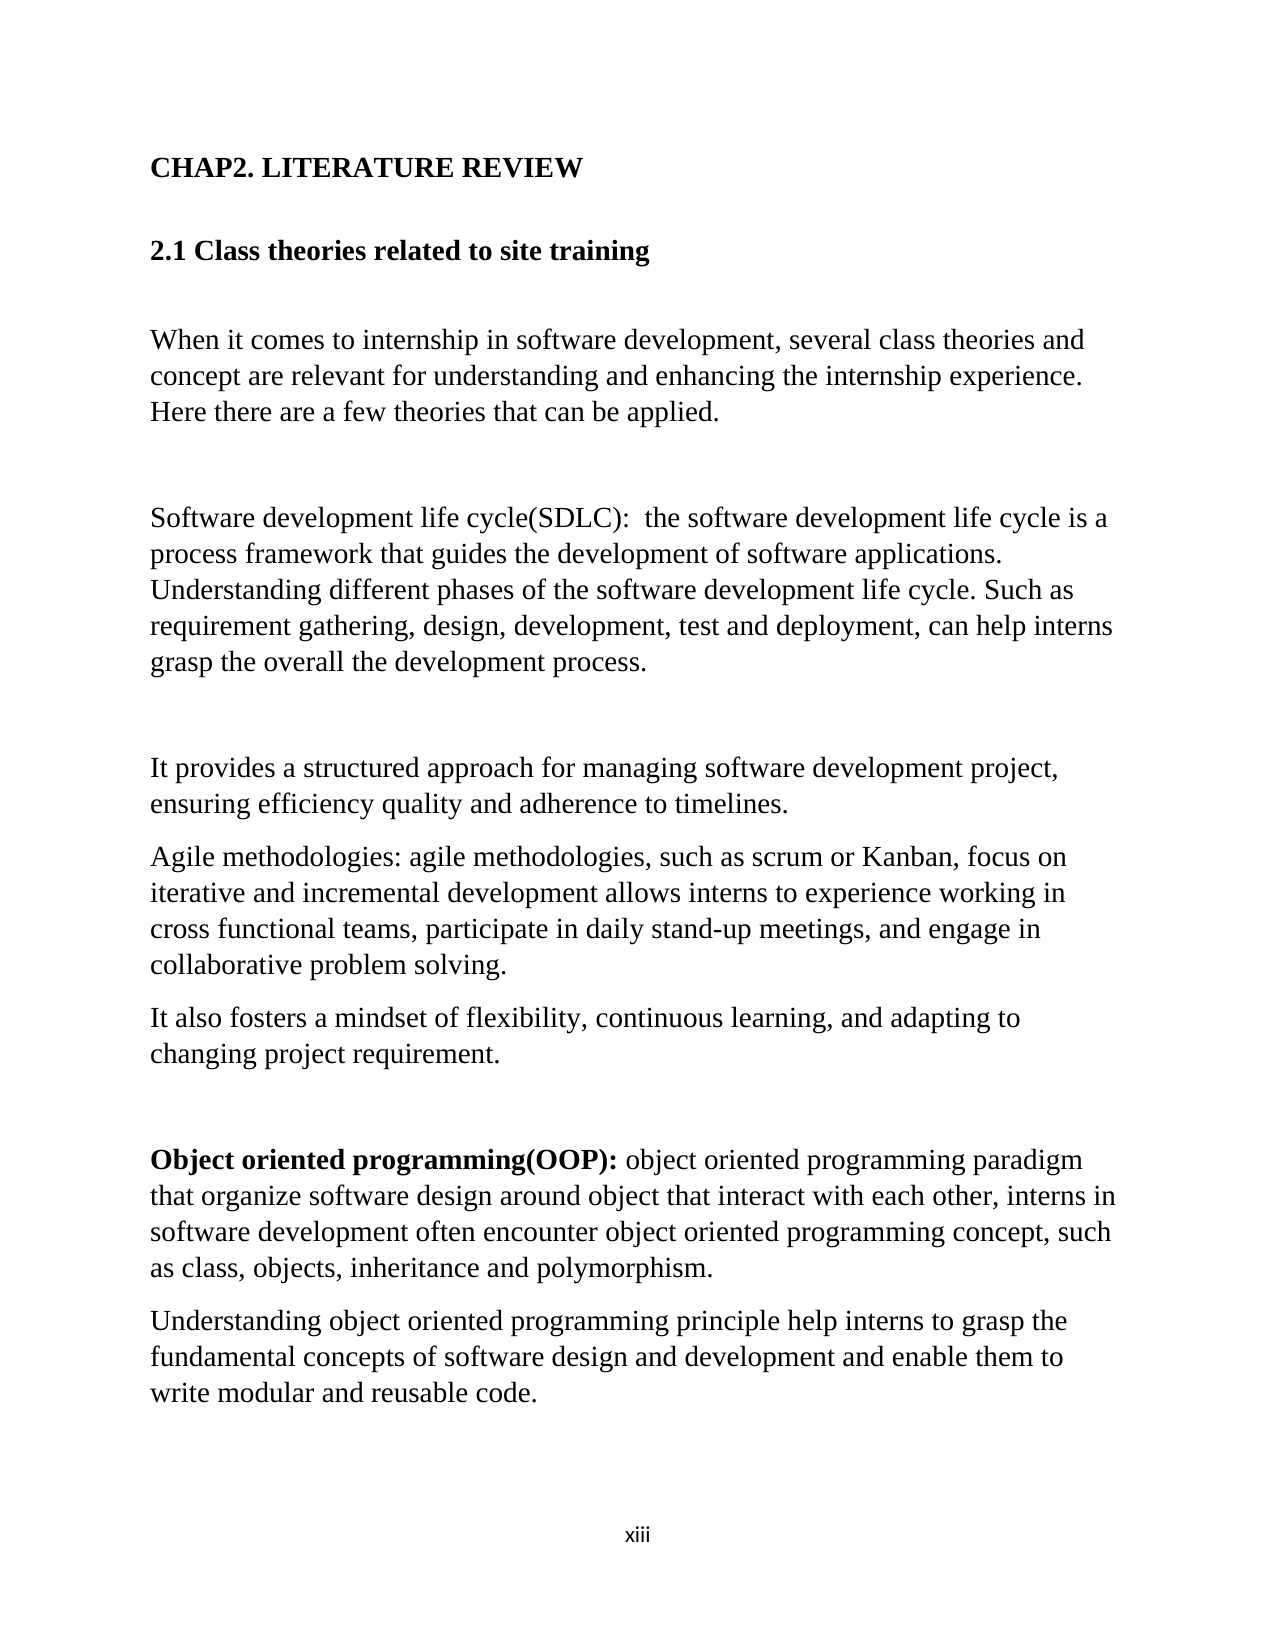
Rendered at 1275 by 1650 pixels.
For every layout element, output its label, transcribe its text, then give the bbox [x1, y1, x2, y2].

text It also fosters a mindset of flexibility, continuous learning, and adapting to changing project requirement. [150, 1000, 1125, 1070]
text Object oriented programming(OOP): object oriented programming paradigm that organize software design around object that interact with each other, interns in software development often encounter object oriented programming concept, such as class, objects, inheritance and polymorphism. [150, 1142, 1125, 1284]
subtitle CHAP2. LITERATURE REVIEW [150, 150, 1125, 183]
text Understanding object oriented programming principle help interns to grasp the fundamental concepts of software design and development and enable them to write modular and reusable code. [150, 1303, 1125, 1409]
text Agile methodologies: agile methodologies, such as scrum or Kanban, focus on iterative and incremental development allows interns to experience working in cross functional teams, participate in daily stand-up meetings, and engage in collaborative problem solving. [150, 839, 1125, 981]
text Software development life cycle(SDLC): the software development life cycle is a process framework that guides the development of software applications. Understanding different phases of the software development life cycle. Such as requirement gathering, design, development, test and deployment, can help interns grasp the overall the development process. [150, 500, 1125, 678]
subtitle 2.1 Class theories related to site training [150, 233, 1125, 267]
text It provides a structured approach for managing software development project, ensuring efficiency quality and adherence to timelines. [150, 750, 1125, 820]
text When it comes to internship in software development, several class theories and concept are relevant for understanding and enhancing the internship experience. Here there are a few theories that can be applied. [150, 322, 1125, 428]
